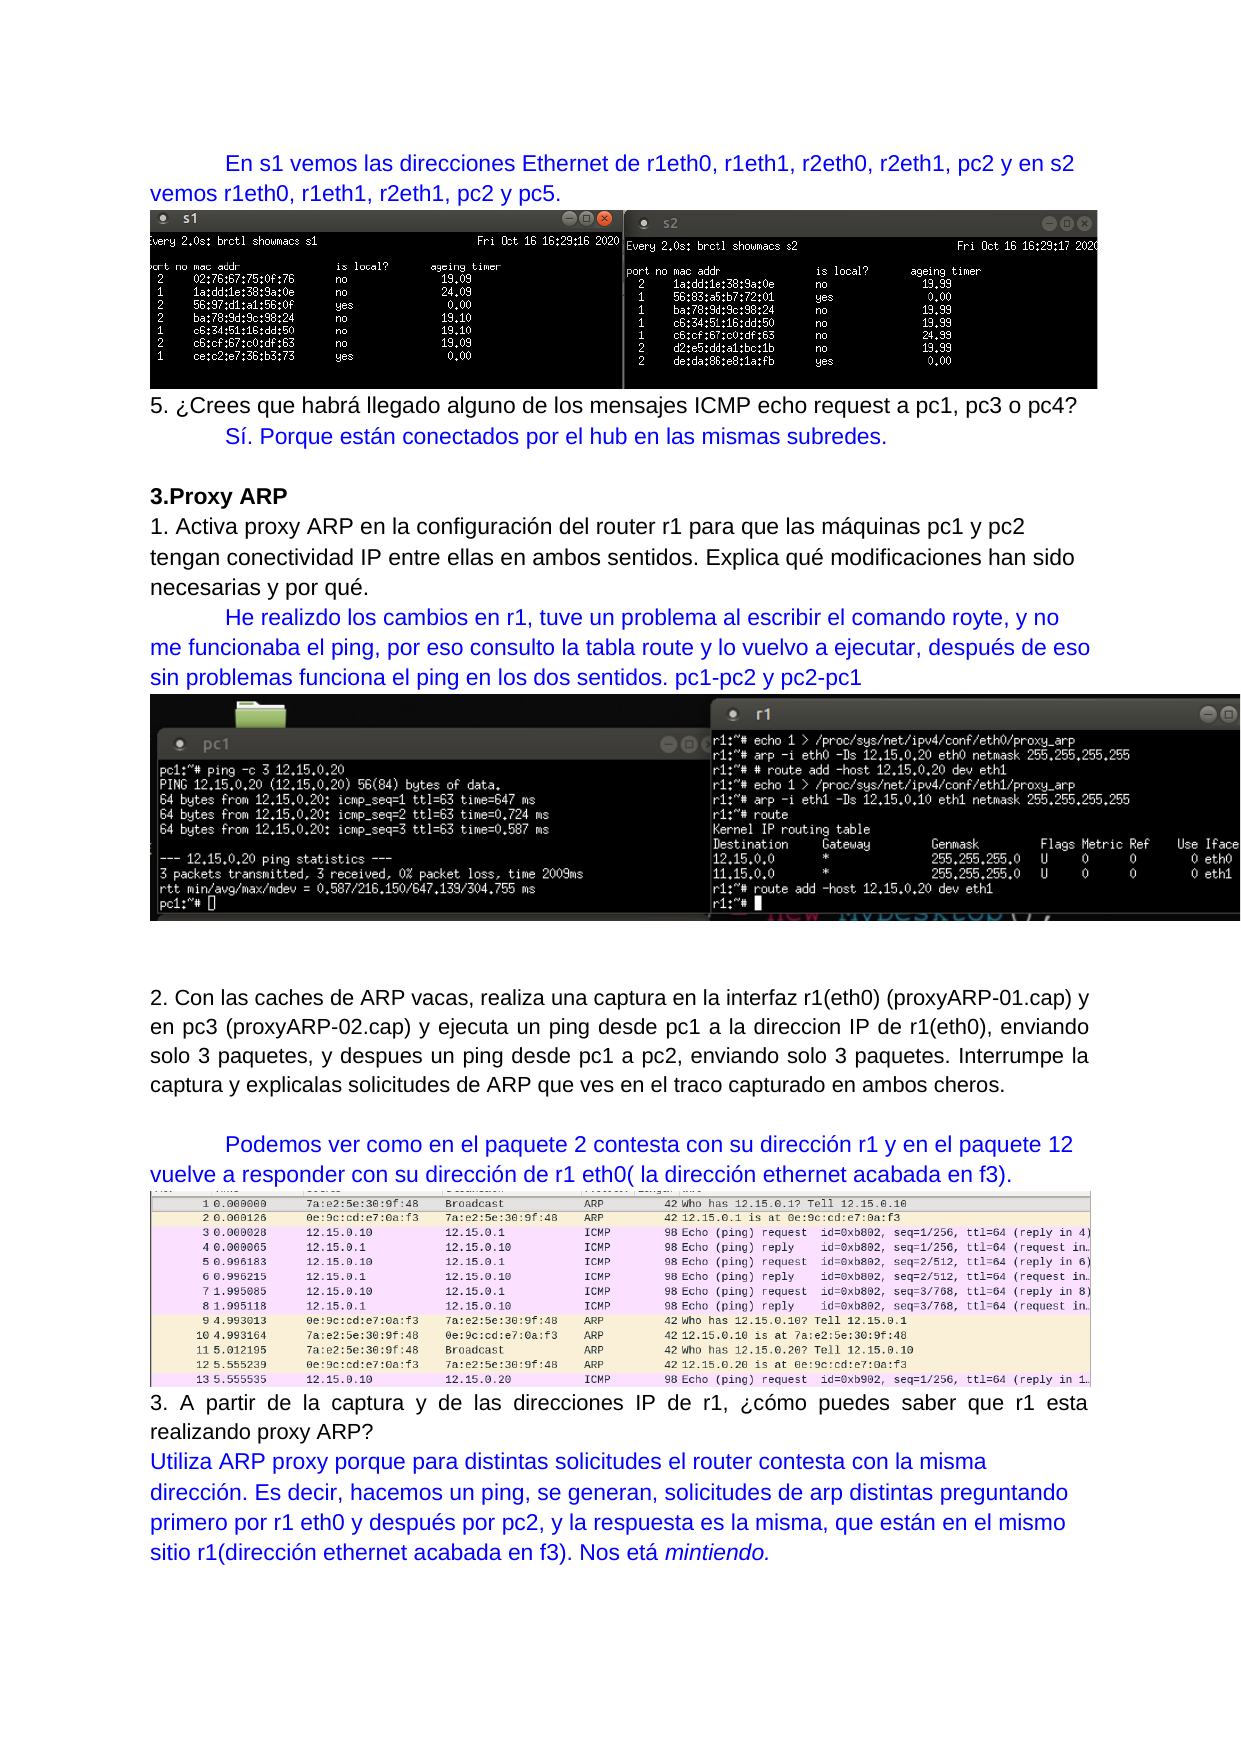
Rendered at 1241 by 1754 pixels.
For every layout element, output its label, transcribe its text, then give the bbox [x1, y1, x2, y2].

text He realizdo los cambios en r1, tuve un problema al escribir el comando royte, y no me funcionaba el ping, por eso consulto la tabla route y lo vuelvo a ejecutar, después de eso sin problemas funciona el ping en los dos sentidos. pc1-pc2 y pc2-pc1 [150, 604, 1090, 691]
text Utiliza ARP proxy porque para distintas solicitudes el router contesta con la misma dirección. Es decir, hacemos un ping, se generan, solicitudes de arp distintas preguntando primero por r1 eth0 y después por pc2, y la respuesta es la misma, que están en el mismo sitio r1(dirección ethernet acabada en f3). Nos etá mintiendo. [150, 1448, 1090, 1565]
picture [150, 210, 1098, 389]
text 2. Con las caches de ARP vacas, realiza una captura en la interfaz r1(eth0) (proxyARP-01.cap) y en pc3 (proxyARP-02.cap) y ejecuta un ping desde pc1 a la direccion IP de r1(eth0), enviando solo 3 paquetes, y despues un ping desde pc1 a pc2, enviando solo 3 paquetes. Interrumpe la captura y explicalas solicitudes de ARP que ves en el traco capturado en ambos cheros. [150, 985, 1090, 1097]
text 3.Proxy ARP [150, 483, 1090, 509]
picture [150, 694, 1241, 921]
picture [150, 1191, 1091, 1387]
text Sí. Porque están conectados por el hub en las mismas subredes. [150, 423, 1090, 449]
text 3. A partir de la captura y de las direcciones IP de r1, ¿cómo puedes saber que r1 esta realizando proxy ARP? [150, 1390, 1090, 1444]
text 5. ¿Crees que habrá llegado alguno de los mensajes ICMP echo request a pc1, pc3 o pc4? [150, 392, 1090, 419]
text En s1 vemos las direcciones Ethernet de r1eth0, r1eth1, r2eth0, r2eth1, pc2 y en s2 vemos r1eth0, r1eth1, r2eth1, pc2 y pc5. [150, 150, 1090, 207]
text 1. Activa proxy ARP en la configuración del router r1 para que las máquinas pc1 y pc2 tengan conectividad IP entre ellas en ambos sentidos. Explica qué modificaciones han sido necesarias y por qué. [150, 513, 1090, 600]
text Podemos ver como en el paquete 2 contesta con su dirección r1 y en el paquete 12 vuelve a responder con su dirección de r1 eth0( la dirección ethernet acabada en f3). [150, 1131, 1090, 1187]
